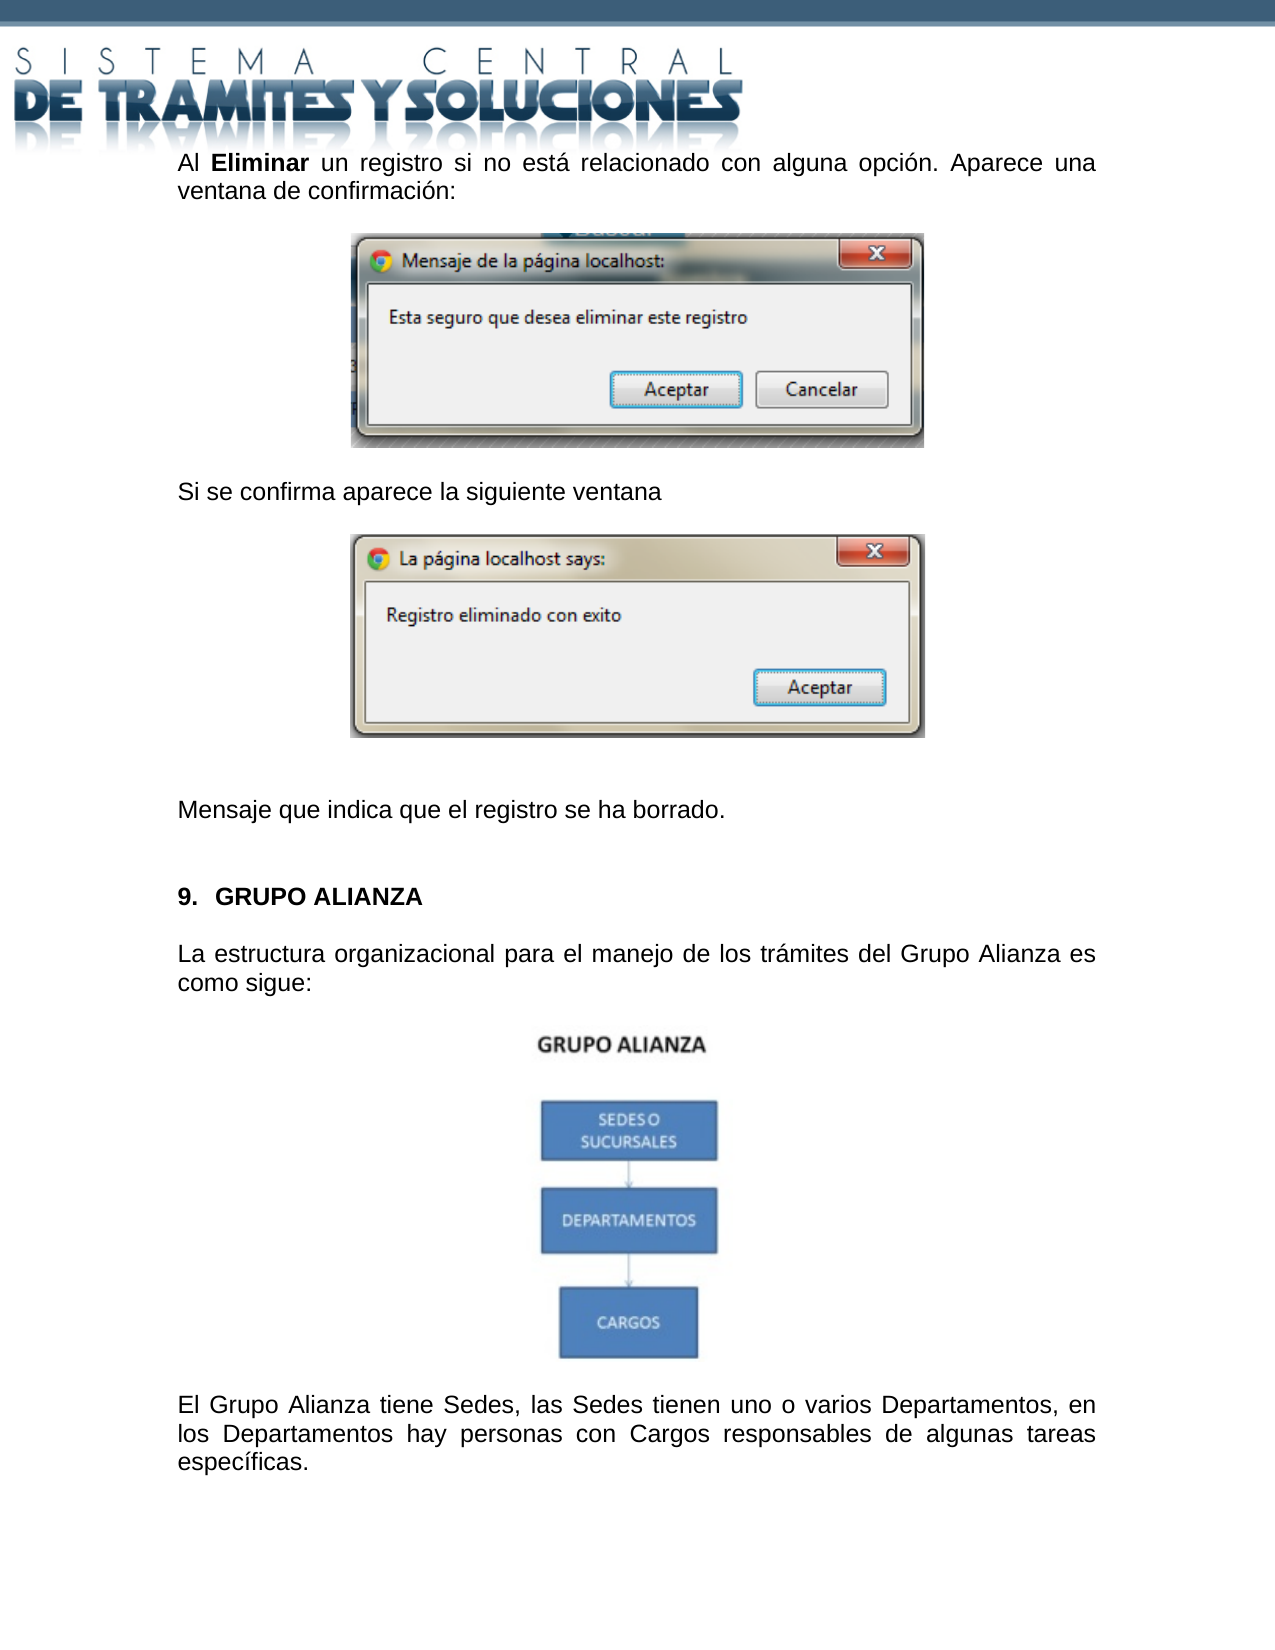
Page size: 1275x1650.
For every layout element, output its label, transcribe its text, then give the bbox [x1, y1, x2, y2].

text La estructura organizacional para el manejo de los trámites del Grupo Alianza es como sigue: [177, 939, 1098, 996]
list GRUPO ALIANZA [177, 881, 1098, 910]
picture [350, 534, 926, 738]
picture [0, 0, 1275, 170]
text Mensaje que indica que el registro se ha borrado. [177, 795, 1098, 824]
text Al Eliminar un registro si no está relacionado con alguna opción. Aparece una ventana de confirmación: [177, 148, 1098, 205]
text Si se confirma aparece la siguiente ventana [177, 477, 1098, 505]
picture [350, 233, 925, 448]
text El Grupo Alianza tiene Sedes, las Sedes tienen uno o varios Departamentos, en los Departamentos hay personas con Cargos responsables de algunas tareas específicas. [177, 1390, 1098, 1476]
picture [457, 1025, 818, 1362]
